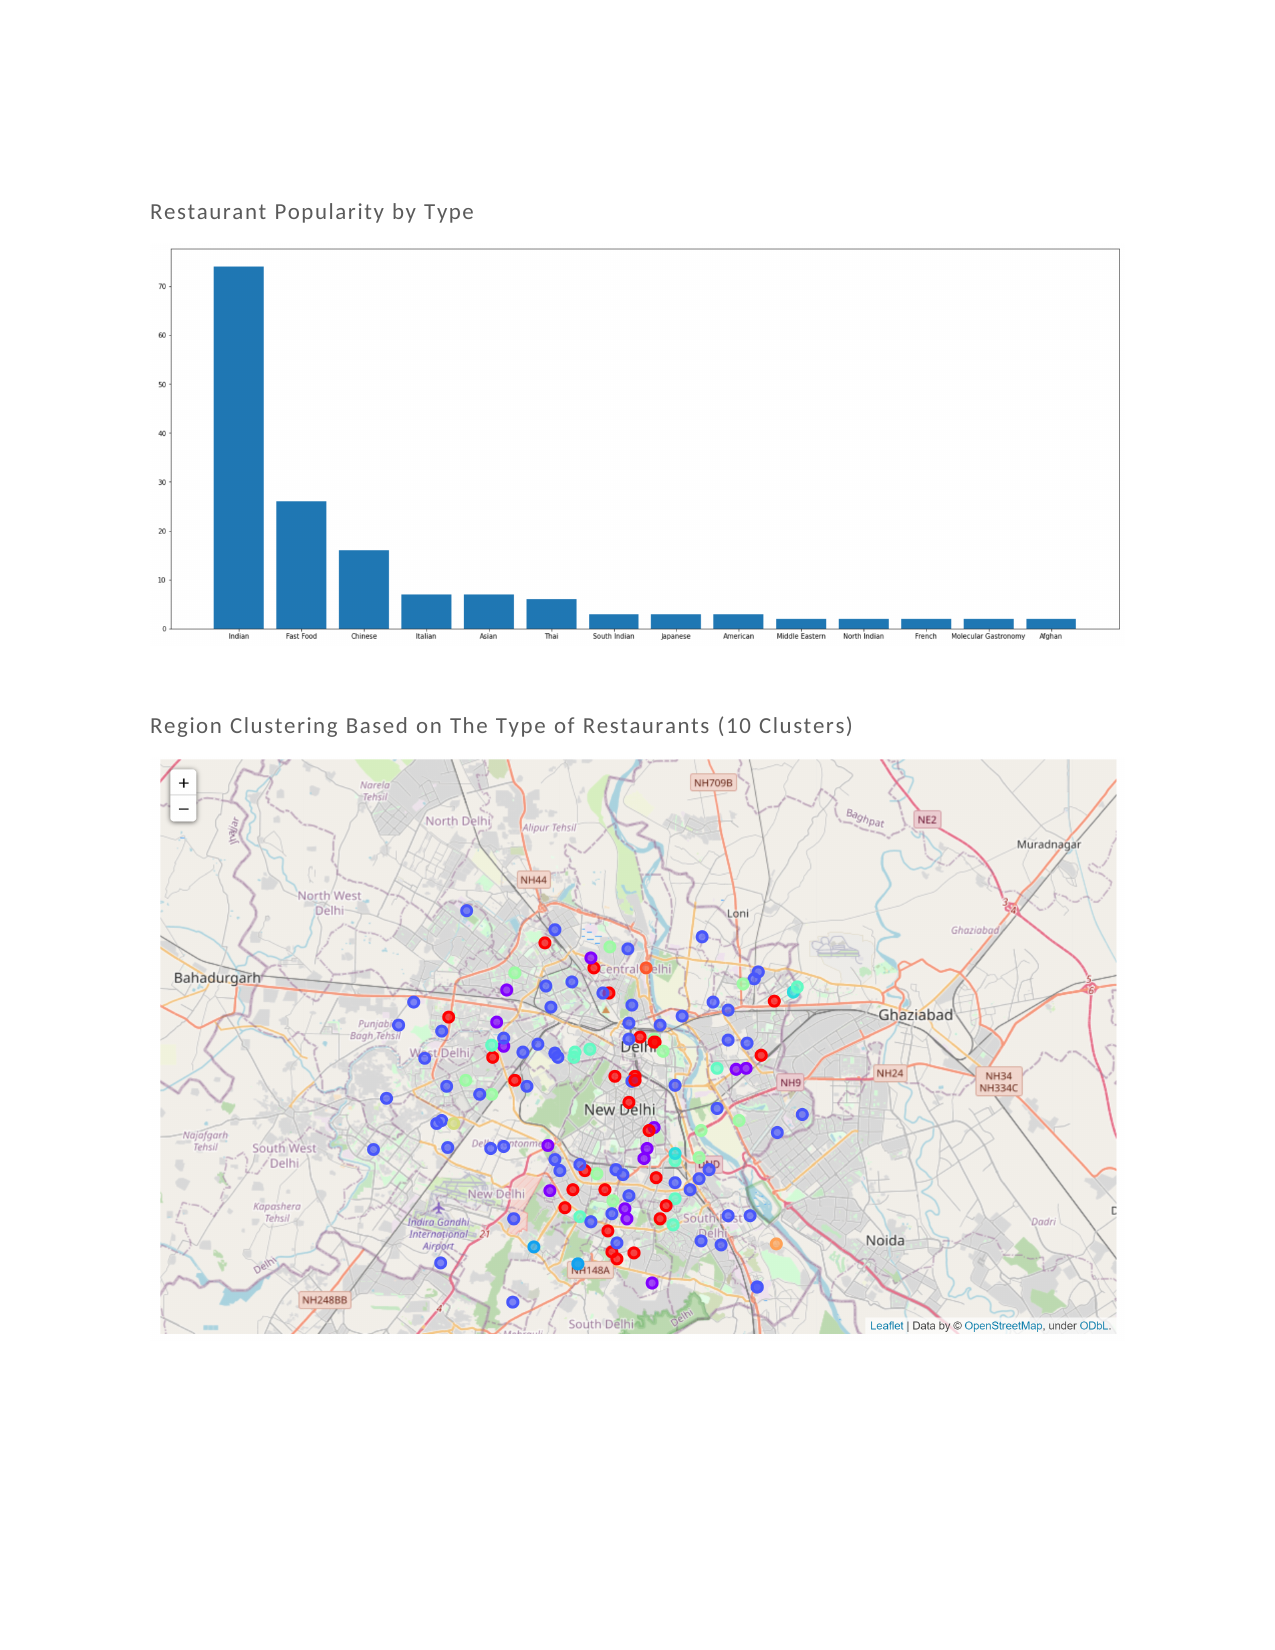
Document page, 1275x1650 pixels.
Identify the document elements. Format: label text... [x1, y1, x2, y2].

subtitle Restaurant Popularity by Type [150, 197, 1125, 225]
subtitle Region Clustering Based on The Type of Restaurants (10 Clusters) [150, 711, 1125, 739]
picture [150, 757, 1125, 1341]
picture [150, 243, 1125, 646]
